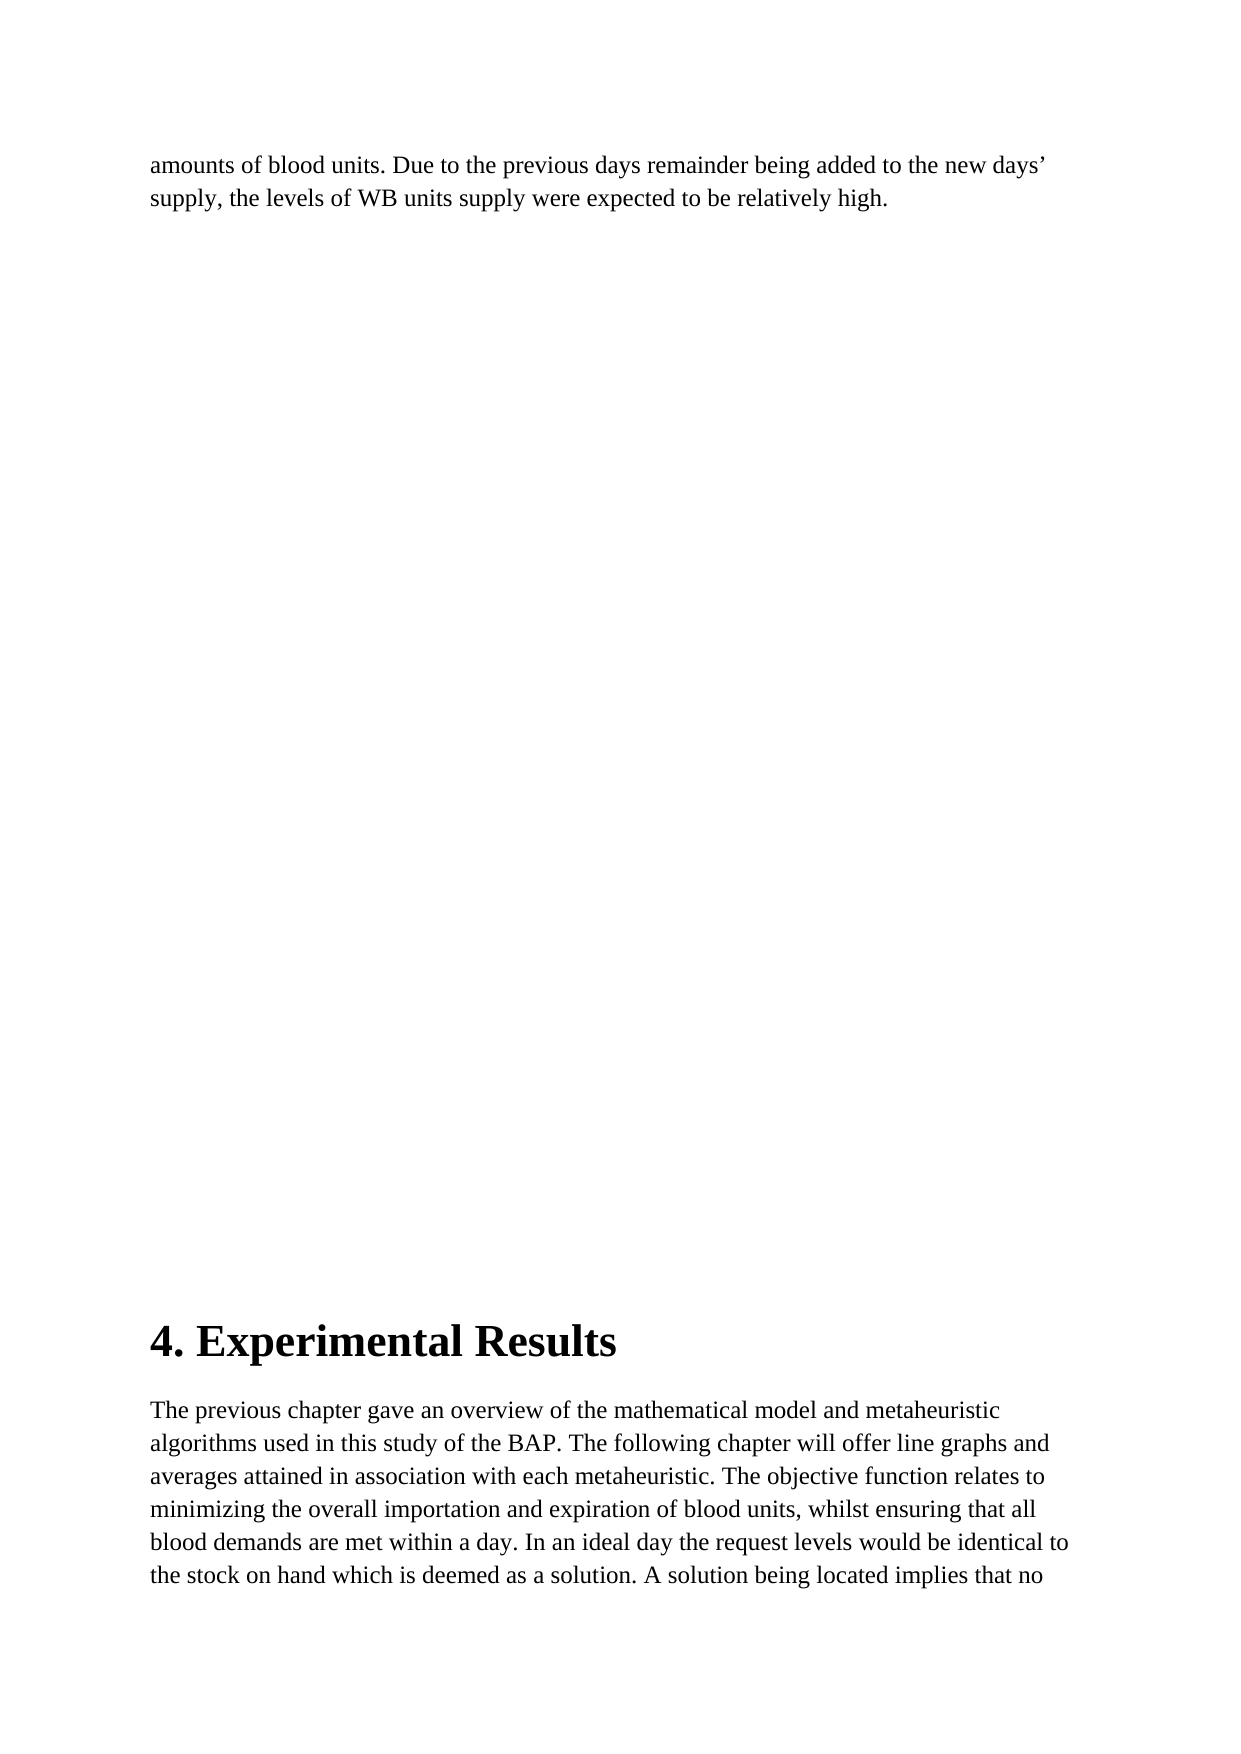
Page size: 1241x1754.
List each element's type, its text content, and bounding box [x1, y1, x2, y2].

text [150, 1395, 1090, 1589]
text 4. Experimental Results [150, 1314, 1090, 1367]
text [150, 150, 1090, 212]
